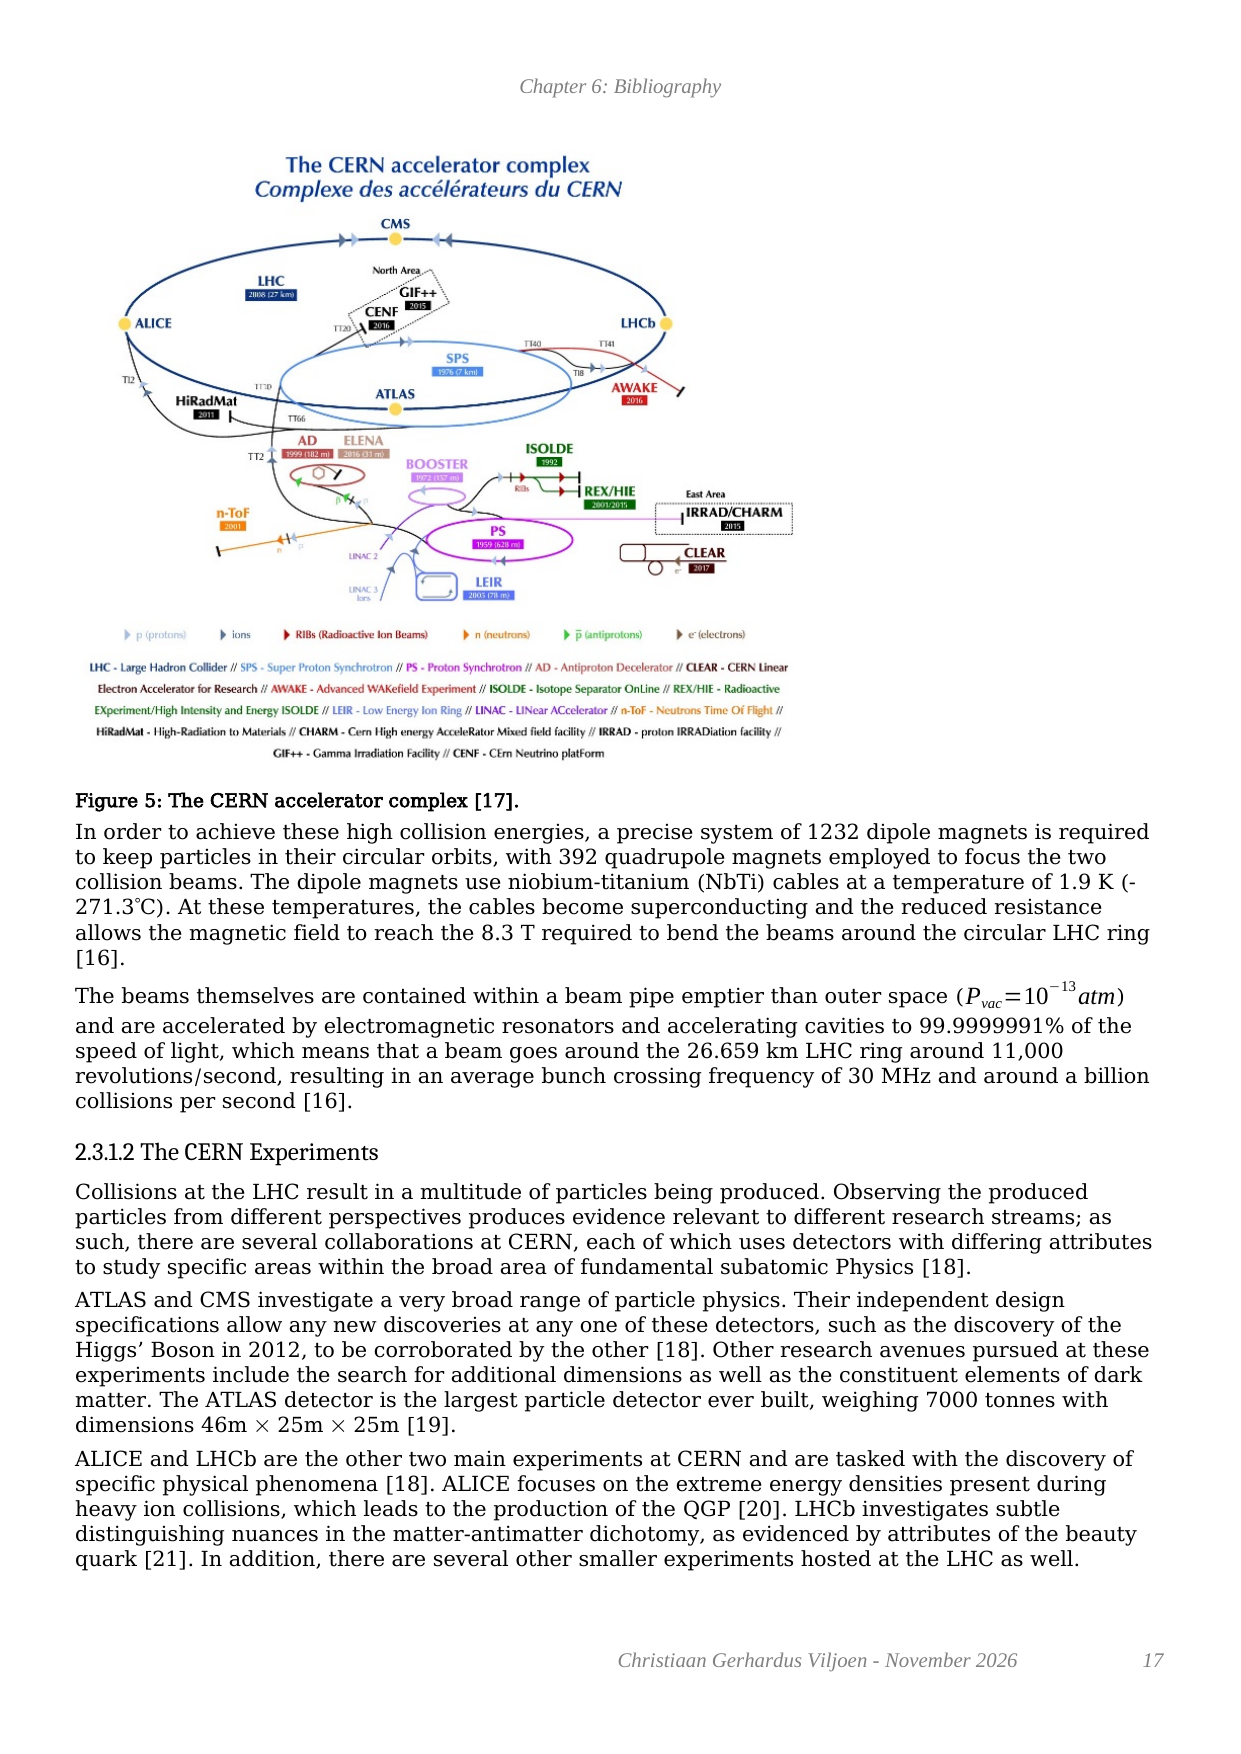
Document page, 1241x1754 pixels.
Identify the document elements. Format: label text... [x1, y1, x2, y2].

text Figure 5: The CERN accelerator complex . [75, 788, 1165, 811]
text ATLAS and CMS investigate a very broad range of particle physics. Their independent design specifications allow any new discoveries at any one of these detectors, such as the discovery of the Higgs’ Boson in 2012, to be corroborated by the other . Other research avenues pursued at these experiments include the search for additional dimensions as well as the constituent elements of dark matter. The ATLAS detector is the largest particle detector ever built, weighing 7000 tonnes with dimensions 46m 25m 25m . [75, 1287, 1165, 1437]
picture [75, 135, 800, 780]
text In order to achieve these high collision energies, a precise system of 1232 dipole magnets is required to keep particles in their circular orbits, with 392 quadrupole magnets employed to focus the two collision beams. The dipole magnets use niobium-titanium (NbTi) cables at a temperature of 1.9 K (-271.3C). At these temperatures, the cables become superconducting and the reduced resistance allows the magnetic field to reach the 8.3 T required to bend the beams around the circular LHC ring . [75, 819, 1165, 969]
subtitle The CERN Experiments [75, 1137, 1165, 1166]
text The beams themselves are contained within a beam pipe emptier than outer space () and are accelerated by electromagnetic resonators and accelerating cavities to 99.9999991% of the speed of light, which means that a beam goes around the 26.659 km LHC ring around 11,000 revolutions/second, resulting in an average bunch crossing frequency of 30 MHz and around a billion collisions per second . [75, 978, 1165, 1112]
text Collisions at the LHC result in a multitude of particles being produced. Observing the produced particles from different perspectives produces evidence relevant to different research streams; as such, there are several collaborations at CERN, each of which uses detectors with differing attributes to study specific areas within the broad area of fundamental subatomic Physics . [75, 1179, 1165, 1279]
text ALICE and LHCb are the other two main experiments at CERN and are tasked with the discovery of specific physical phenomena . ALICE focuses on the extreme energy densities present during heavy ion collisions, which leads to the production of the QGP . LHCb investigates subtle distinguishing nuances in the matter-antimatter dichotomy, as evidenced by attributes of the beauty quark . In addition, there are several other smaller experiments hosted at the LHC as well. [75, 1446, 1165, 1571]
